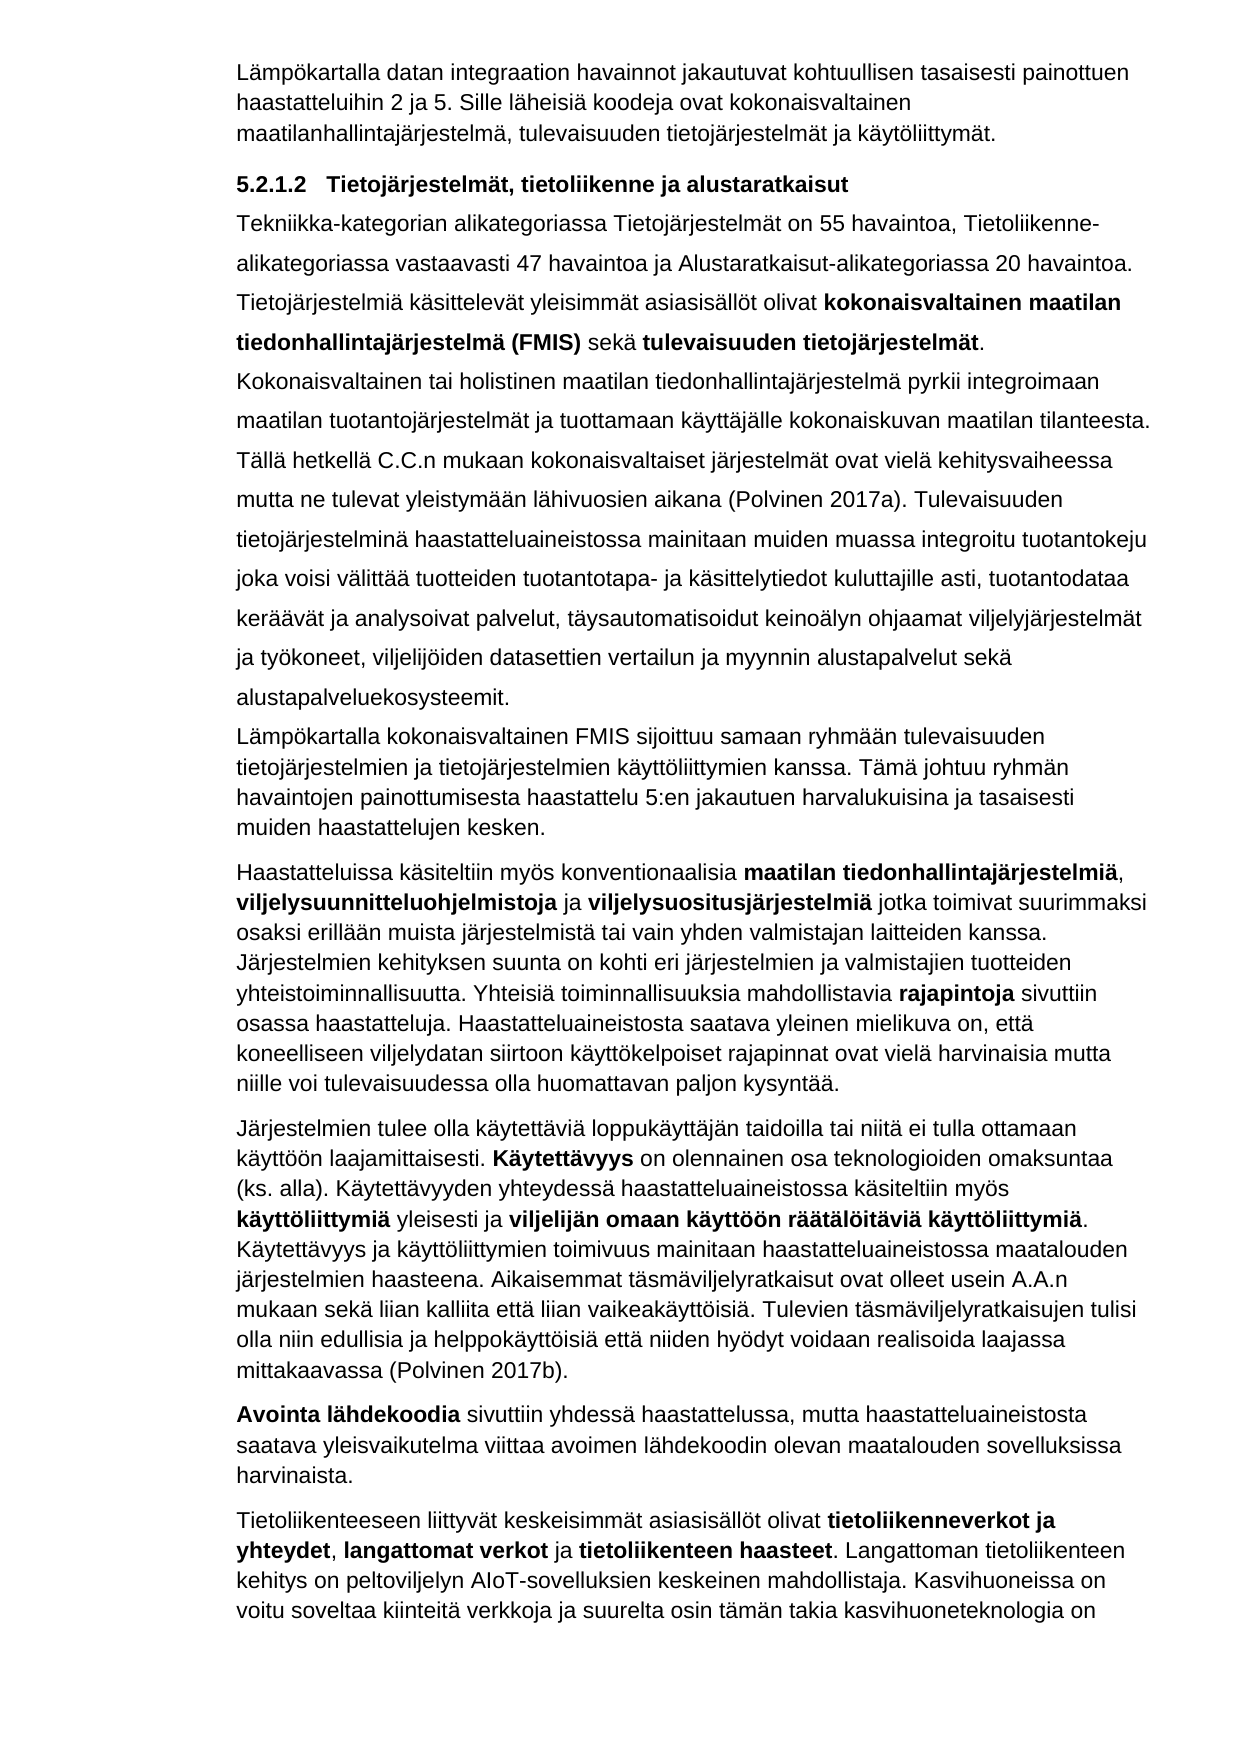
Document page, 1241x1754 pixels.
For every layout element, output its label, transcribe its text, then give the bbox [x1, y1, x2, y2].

text Avointa lähdekoodia sivuttiin yhdessä haastattelussa, mutta haastatteluaineistosta saatava yleisvaikutelma viittaa avoimen lähdekoodin olevan maatalouden sovelluksissa harvinaista. [236, 1401, 1152, 1488]
text Haastatteluissa käsiteltiin myös konventionaalisia maatilan tiedonhallintajärjestelmiä, viljelysuunnitteluohjelmistoja ja viljelysuositusjärjestelmiä jotka toimivat suurimmaksi osaksi erillään muista järjestelmistä tai vain yhden valmistajan laitteiden kanssa. Järjestelmien kehityksen suunta on kohti eri järjestelmien ja valmistajien tuotteiden yhteistoiminnallisuutta. Yhteisiä toiminnallisuuksia mahdollistavia rajapintoja sivuttiin osassa haastatteluja. Haastatteluaineistosta saatava yleinen mielikuva on, että koneelliseen viljelydatan siirtoon käyttökelpoiset rajapinnat ovat vielä harvinaisia mutta niille voi tulevaisuudessa olla huomattavan paljon kysyntää. [236, 859, 1152, 1096]
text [236, 1507, 1152, 1623]
text Lämpökartalla kokonaisvaltainen FMIS sijoittuu samaan ryhmään tulevaisuuden tietojärjestelmien ja tietojärjestelmien käyttöliittymien kanssa. Tämä johtuu ryhmän havaintojen painottumisesta haastattelu 5:en jakautuen harvalukuisina ja tasaisesti muiden haastattelujen kesken. [236, 723, 1152, 840]
subtitle Tietojärjestelmät, tietoliikenne ja alustaratkaisut [236, 171, 1152, 197]
text Järjestelmien tulee olla käytettäviä loppukäyttäjän taidoilla tai niitä ei tulla ottamaan käyttöön laajamittaisesti. Käytettävyys on olennainen osa teknologioiden omaksuntaa (ks. alla). Käytettävyyden yhteydessä haastatteluaineistossa käsiteltiin myös käyttöliittymiä yleisesti ja viljelijän omaan käyttöön räätälöitäviä käyttöliittymiä. Käytettävyys ja käyttöliittymien toimivuus mainitaan haastatteluaineistossa maatalouden järjestelmien haasteena. Aikaisemmat täsmäviljelyratkaisut ovat olleet usein A.A.n mukaan sekä liian kalliita että liian vaikeakäyttöisiä. Tulevien täsmäviljelyratkaisujen tulisi olla niin edullisia ja helppokäyttöisiä että niiden hyödyt voidaan realisoida laajassa mittakaavassa (Polvinen 2017b). [236, 1115, 1152, 1383]
text Lämpökartalla datan integraation havainnot jakautuvat kohtuullisen tasaisesti painottuen haastatteluihin 2 ja 5. Sille läheisiä koodeja ovat kokonaisvaltainen maatilanhallintajärjestelmä, tulevaisuuden tietojärjestelmät ja käytöliittymät. [236, 59, 1152, 146]
